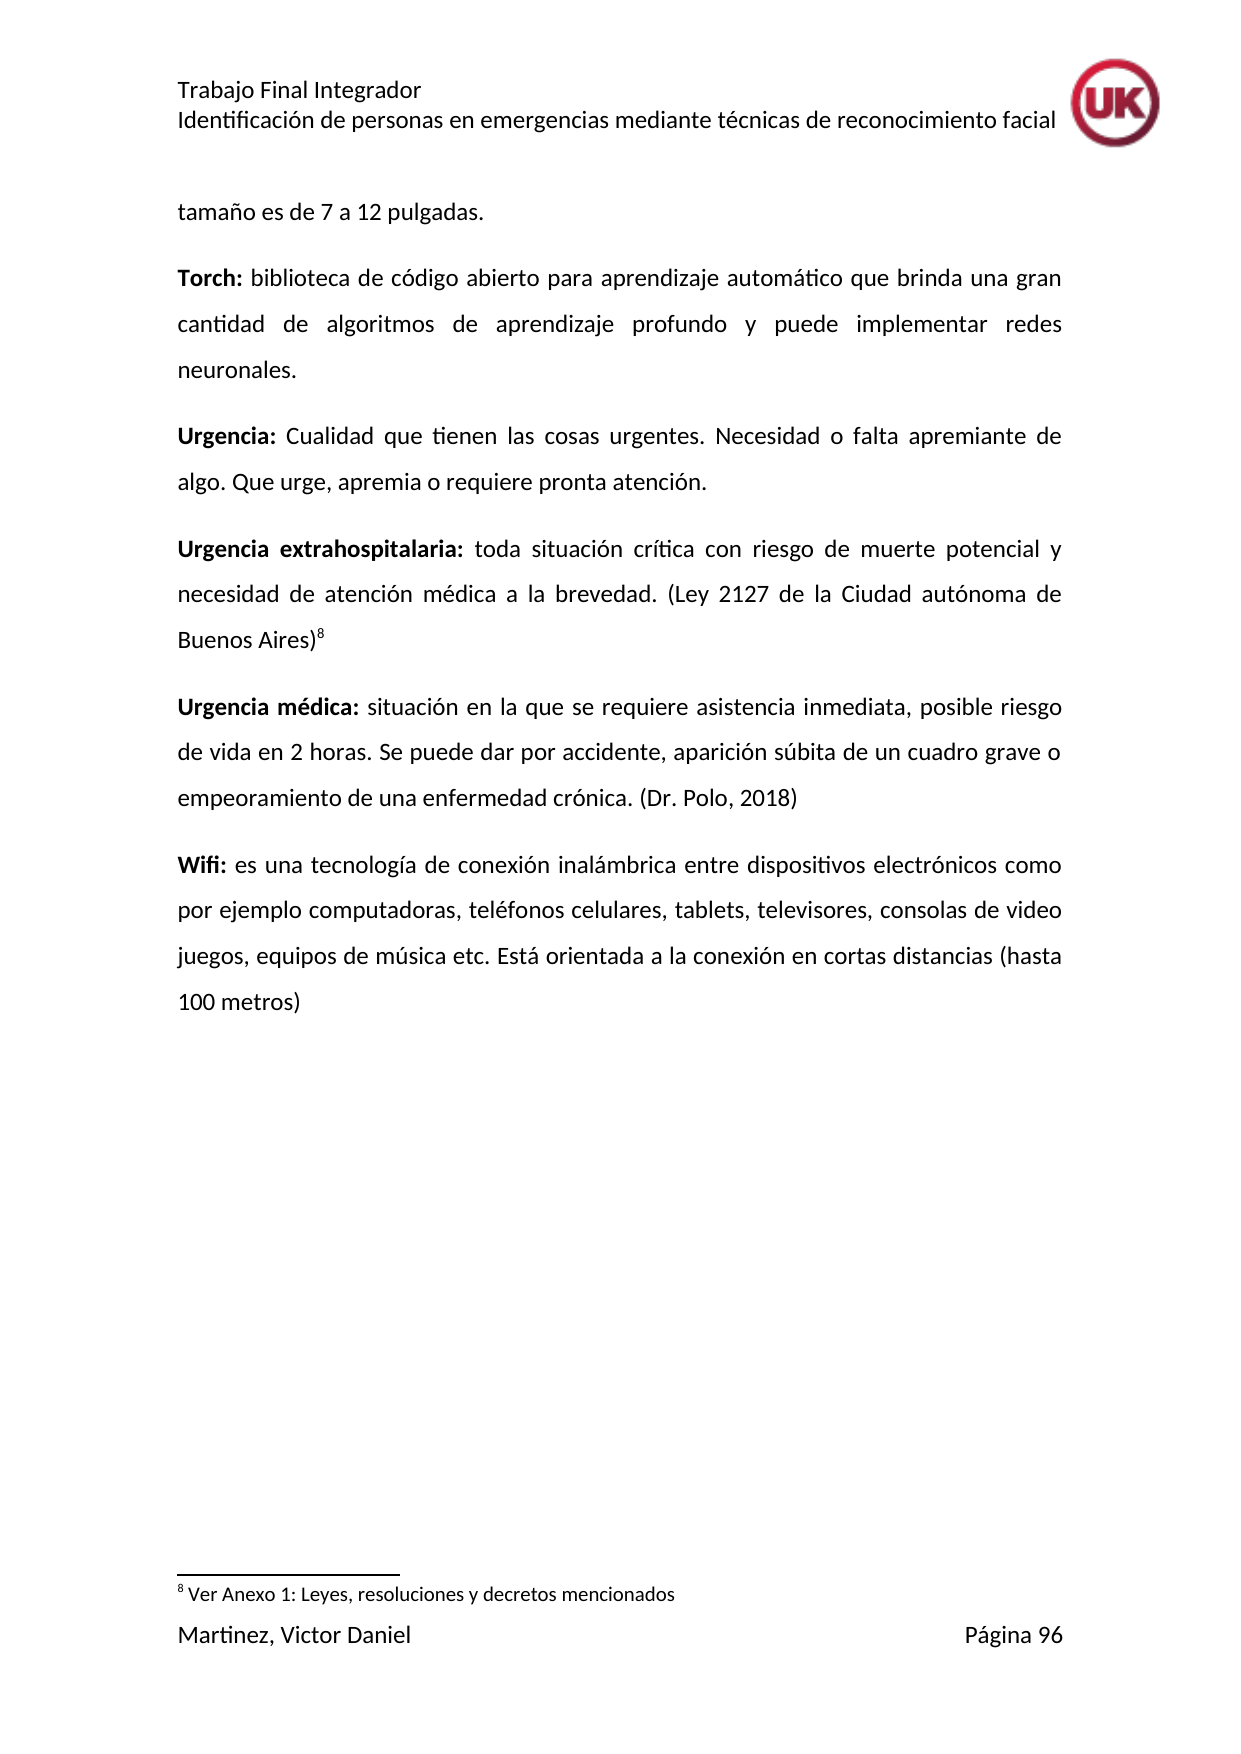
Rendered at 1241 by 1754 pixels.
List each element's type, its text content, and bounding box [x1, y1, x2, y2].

text Urgencia: Cualidad que tienen las cosas urgentes. Necesidad o falta apremiante de algo. Que urge, apremia o requiere pronta atención. [177, 420, 1063, 497]
text Urgencia médica: situación en la que se requiere asistencia inmediata, posible riesgo de vida en 2 horas. Se puede dar por accidente, aparición súbita de un cuadro grave o empeoramiento de una enfermedad crónica. [177, 691, 1063, 813]
text Torch: biblioteca de código abierto para aprendizaje automático que brinda una gran cantidad de algoritmos de aprendizaje profundo y puede implementar redes neuronales. [177, 262, 1063, 384]
text Wifi: es una tecnología de conexión inalámbrica entre dispositivos electrónicos como por ejemplo computadoras, teléfonos celulares, tablets, televisores, consolas de video juegos, equipos de música etc. Está orientada a la conexión en cortas distancias (hasta 100 metros) [177, 849, 1063, 1016]
picture [1057, 48, 1177, 155]
text Urgencia extrahospitalaria: toda situación crítica con riesgo de muerte potencial y necesidad de atención médica a la brevedad. (Ley 2127 de la Ciudad autónoma de Buenos Aires) [177, 533, 1063, 655]
